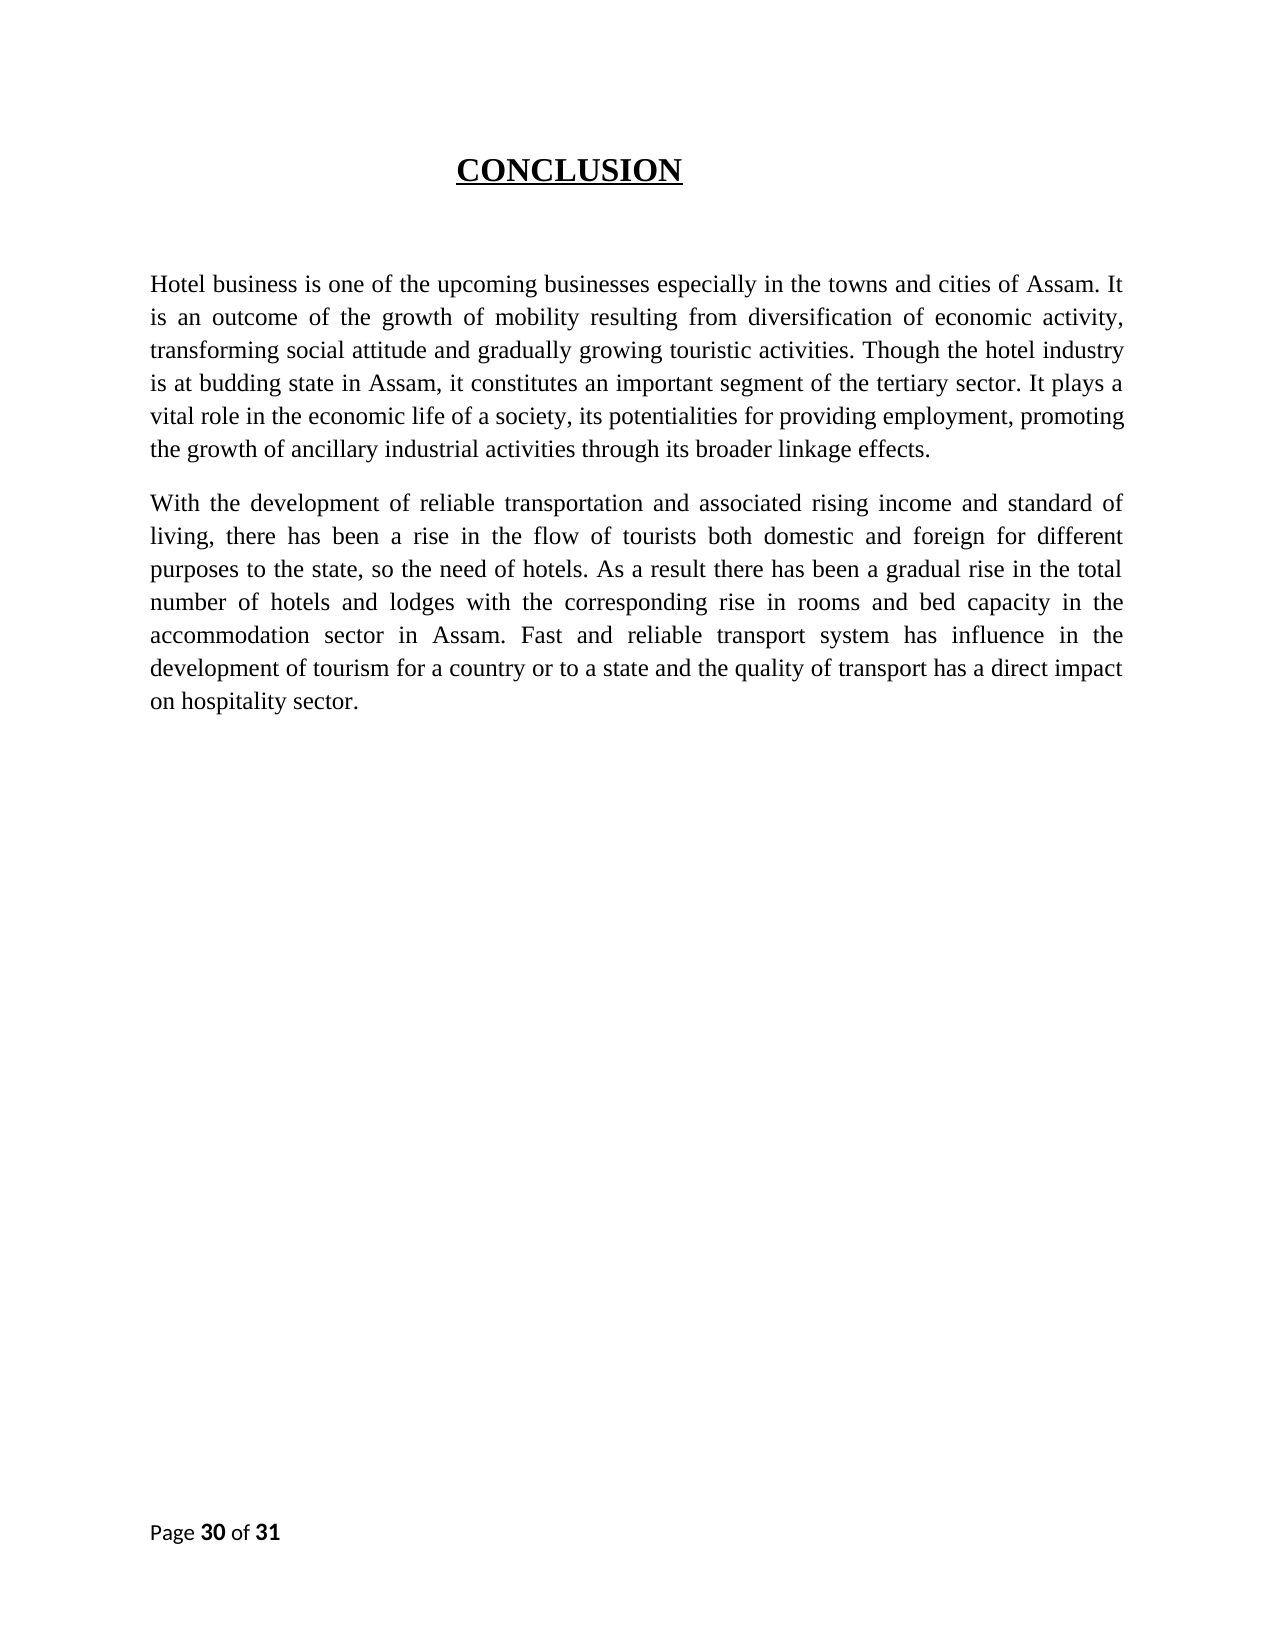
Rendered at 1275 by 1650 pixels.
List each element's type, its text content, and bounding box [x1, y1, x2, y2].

text CONCLUSION [150, 150, 1125, 188]
text Hotel business is one of the upcoming businesses especially in the towns and cities of Assam. It is an outcome of the growth of mobility resulting from diversification of economic activity, transforming social attitude and gradually growing touristic activities. Though the hotel industry is at budding state in Assam, it constitutes an important segment of the tertiary sector. It plays a vital role in the economic life of a society, its potentialities for providing employment, promoting the growth of ancillary industrial activities through its broader linkage effects. [150, 269, 1125, 463]
text With the development of reliable transportation and associated rising income and standard of living, there has been a rise in the flow of tourists both domestic and foreign for different purposes to the state, so the need of hotels. As a result there has been a gradual rise in the total number of hotels and lodges with the corresponding rise in rooms and bed capacity in the accommodation sector in Assam. Fast and reliable transport system has influence in the development of tourism for a country or to a state and the quality of transport has a direct impact on hospitality sector. [150, 488, 1125, 714]
